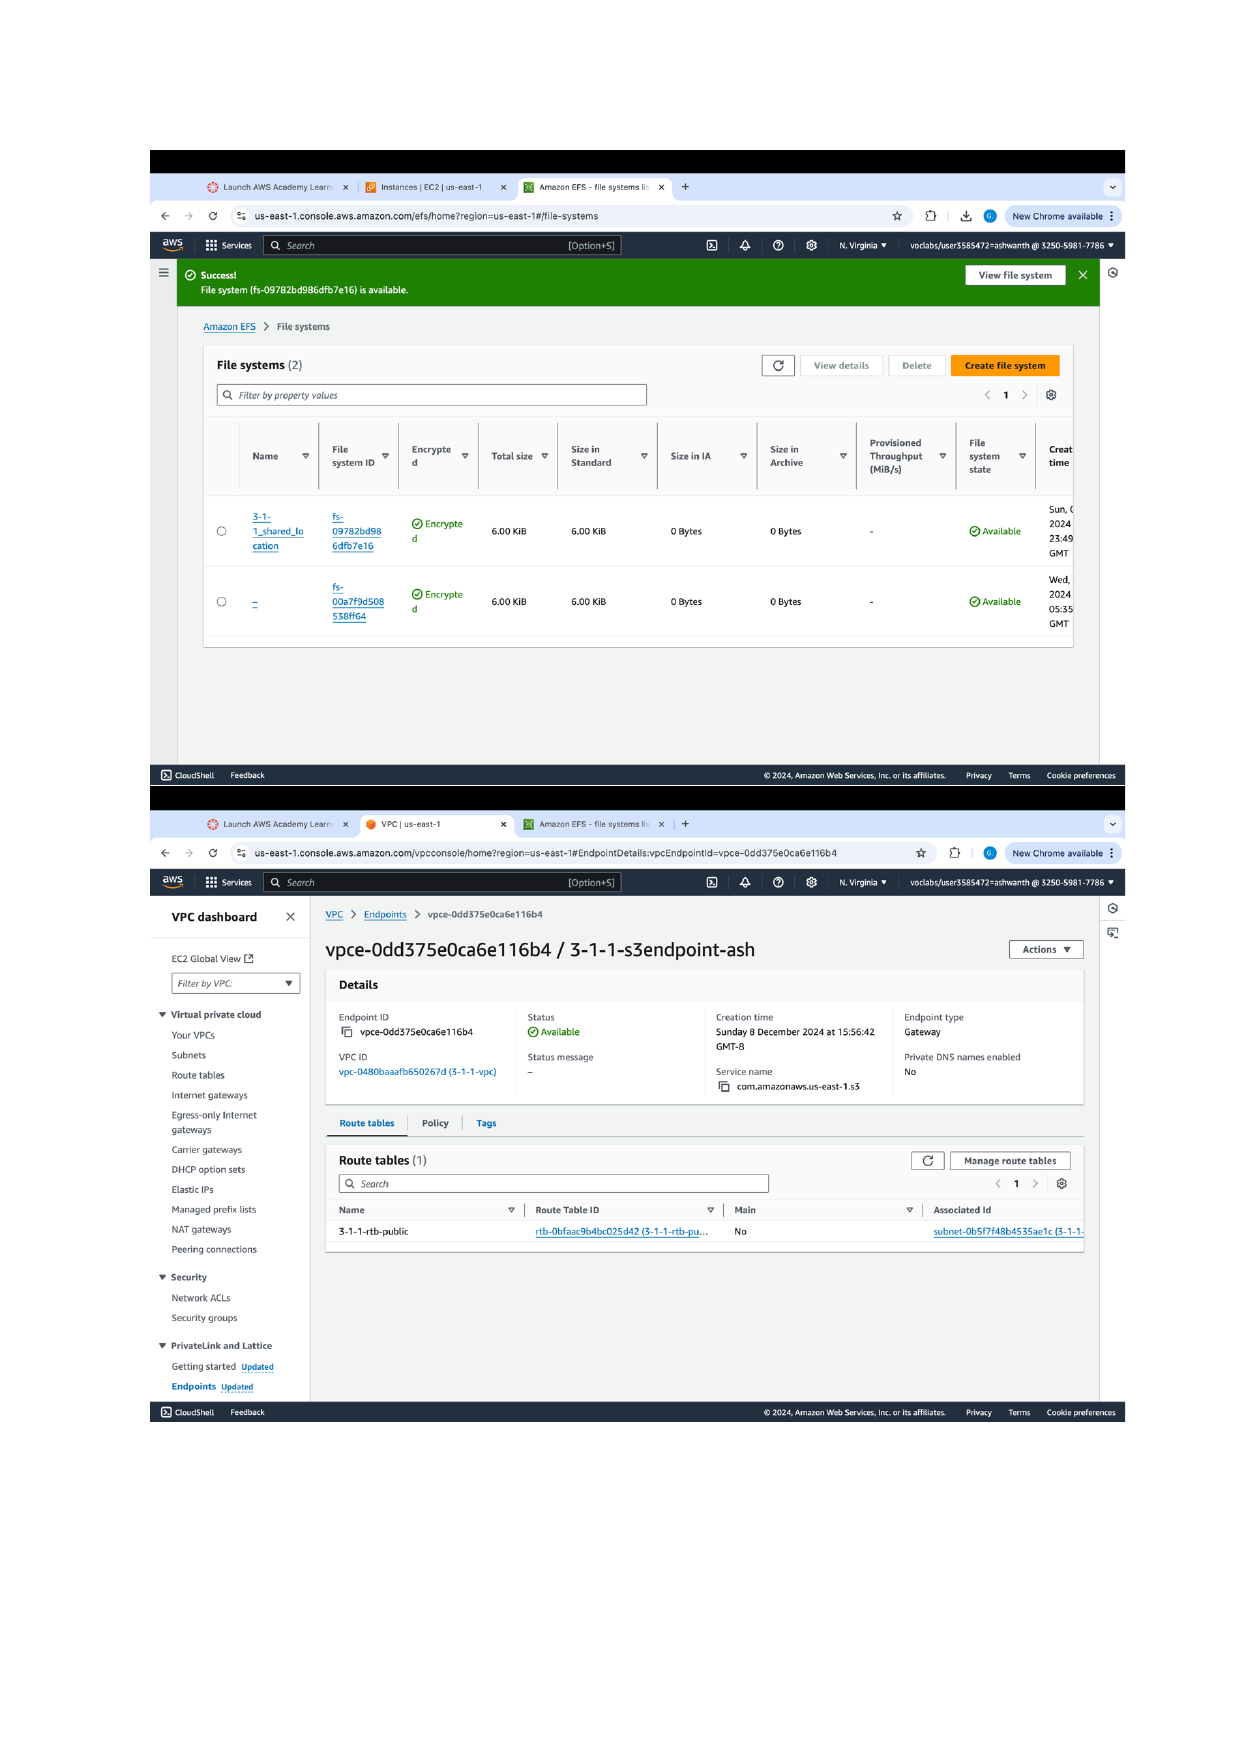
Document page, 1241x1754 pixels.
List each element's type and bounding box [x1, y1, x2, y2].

picture [150, 786, 1125, 1422]
picture [150, 150, 1125, 785]
